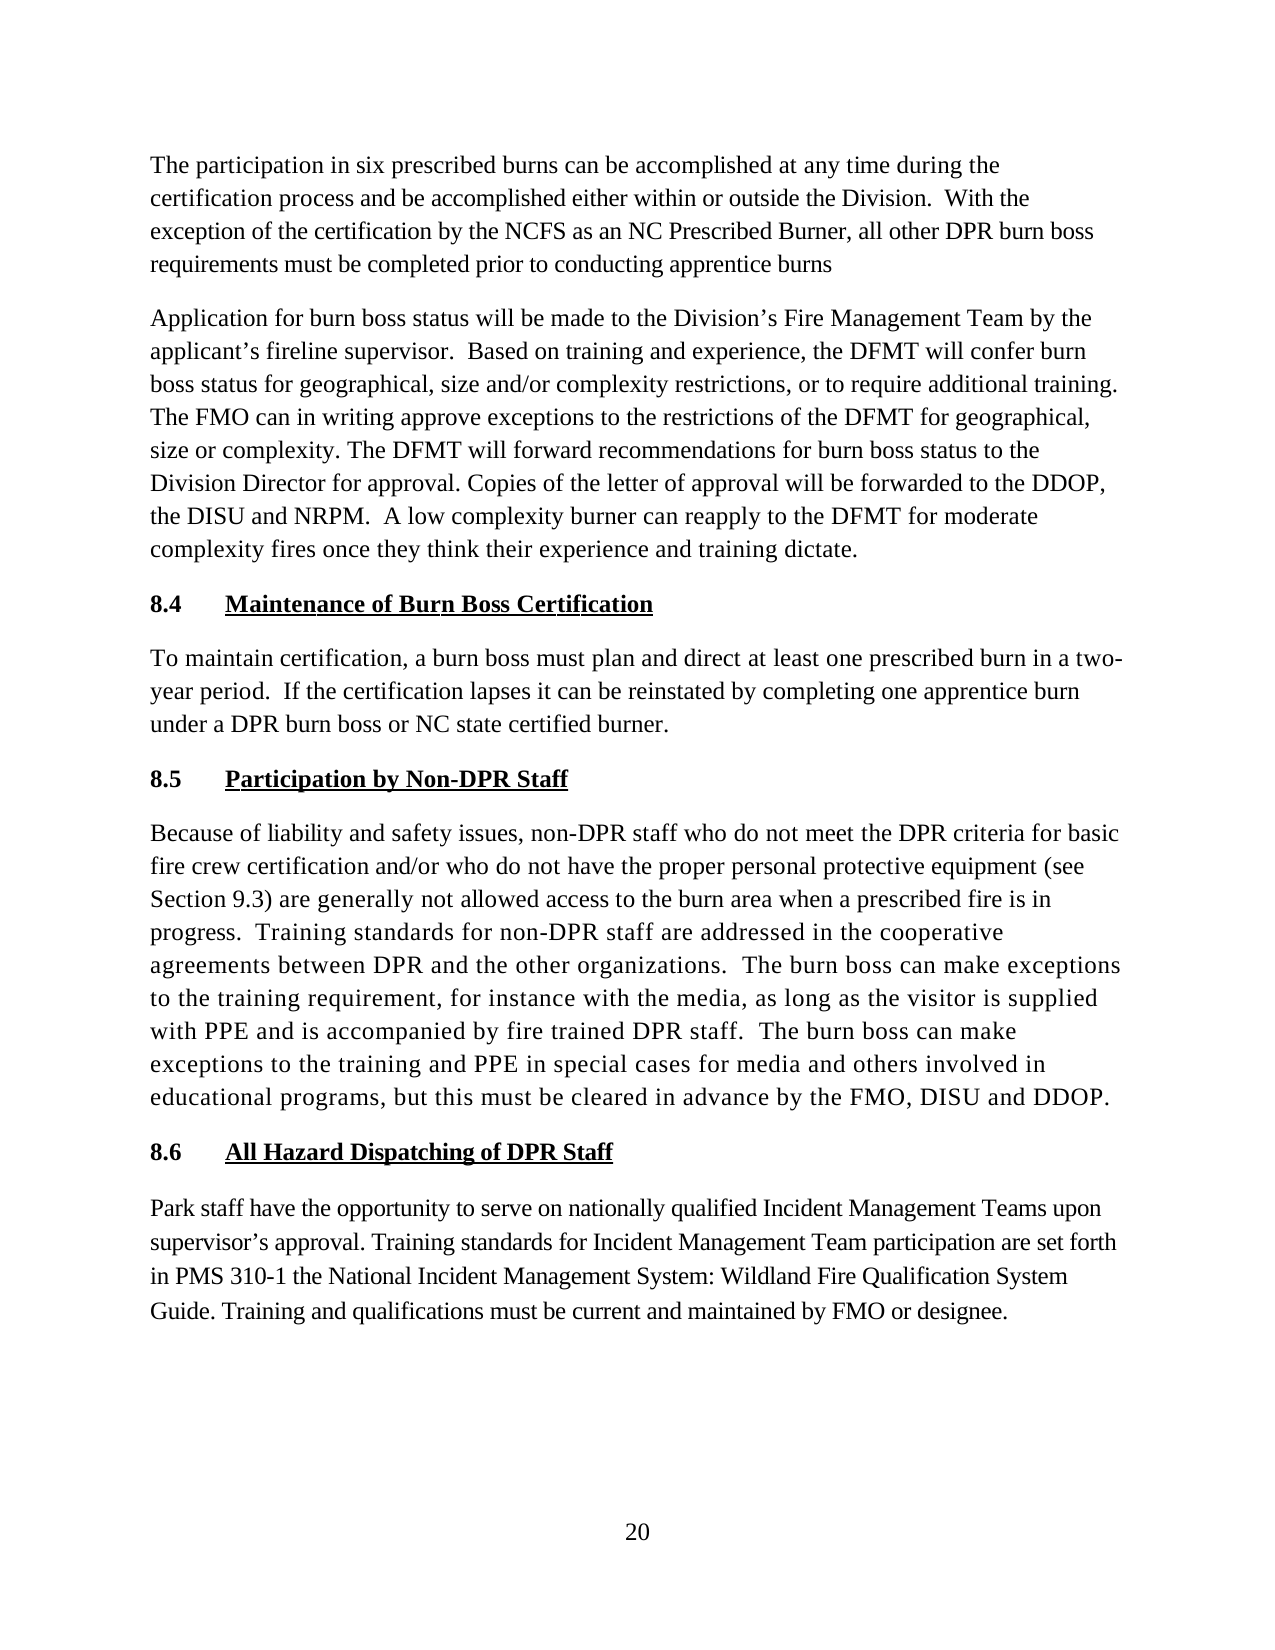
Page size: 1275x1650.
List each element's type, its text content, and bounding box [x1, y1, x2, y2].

text 8.6 All Hazard Dispatching of DPR Staff [150, 1136, 1125, 1166]
text To maintain certification, a burn boss must plan and direct at least one prescribed burn in a two- year period. If the certification lapses it can be reinstated by completing one apprentice burn under a DPR burn boss or NC state certified burner. [150, 643, 1125, 738]
text 8.4 Maintenance of Burn Boss Certification [150, 588, 1125, 618]
text Application for burn boss status will be made to the Division’s Fire Management Team by the applicant’s fireline supervisor. Based on training and experience, the DFMT will confer burn boss status for geographical, size and/or complexity restrictions, or to require additional training. The FMO can in writing approve exceptions to the restrictions of the DFMT for geographical, size or complexity. The DFMT will forward recommendations for burn boss status to the Division Director for approval. Copies of the letter of approval will be forwarded to the DDOP, the DISU and NRPM. A low complexity burner can reapply to the DFMT for moderate complexity fires once they think their experience and training dictate. [150, 303, 1125, 563]
text The participation in six prescribed burns can be accomplished at any time during the certification process and be accomplished either within or outside the Division. With the exception of the certification by the NCFS as an NC Prescribed Burner, all other DPR burn boss requirements must be completed prior to conducting apprentice burns [150, 150, 1125, 278]
text Because of liability and safety issues, non-DPR staff who do not meet the DPR criteria for basic fire crew certification and/or who do not have the proper personal protective equipment (see Section 9.3) are generally not allowed access to the burn area when a prescribed fire is in progress. Training standards for non-DPR staff are addressed in the cooperative agreements between DPR and the other organizations. The burn boss can make exceptions to the training requirement, for instance with the media, as long as the visitor is supplied with PPE and is accompanied by fire trained DPR staff. The burn boss can make exceptions to the training and PPE in special cases for media and others involved in educational programs, but this must be cleared in advance by the FMO, DISU and DDOP. [150, 818, 1125, 1111]
text Park staff have the opportunity to serve on nationally qualified Incident Management Teams upon supervisor’s approval. Training standards for Incident Management Team participation are set forth in PMS 310-1 the National Incident Management System: Wildland Fire Qualification System Guide. Training and qualifications must be current and maintained by FMO or designee. [150, 1191, 1125, 1324]
text 8.5 Participation by Non-DPR Staff [150, 763, 1125, 793]
